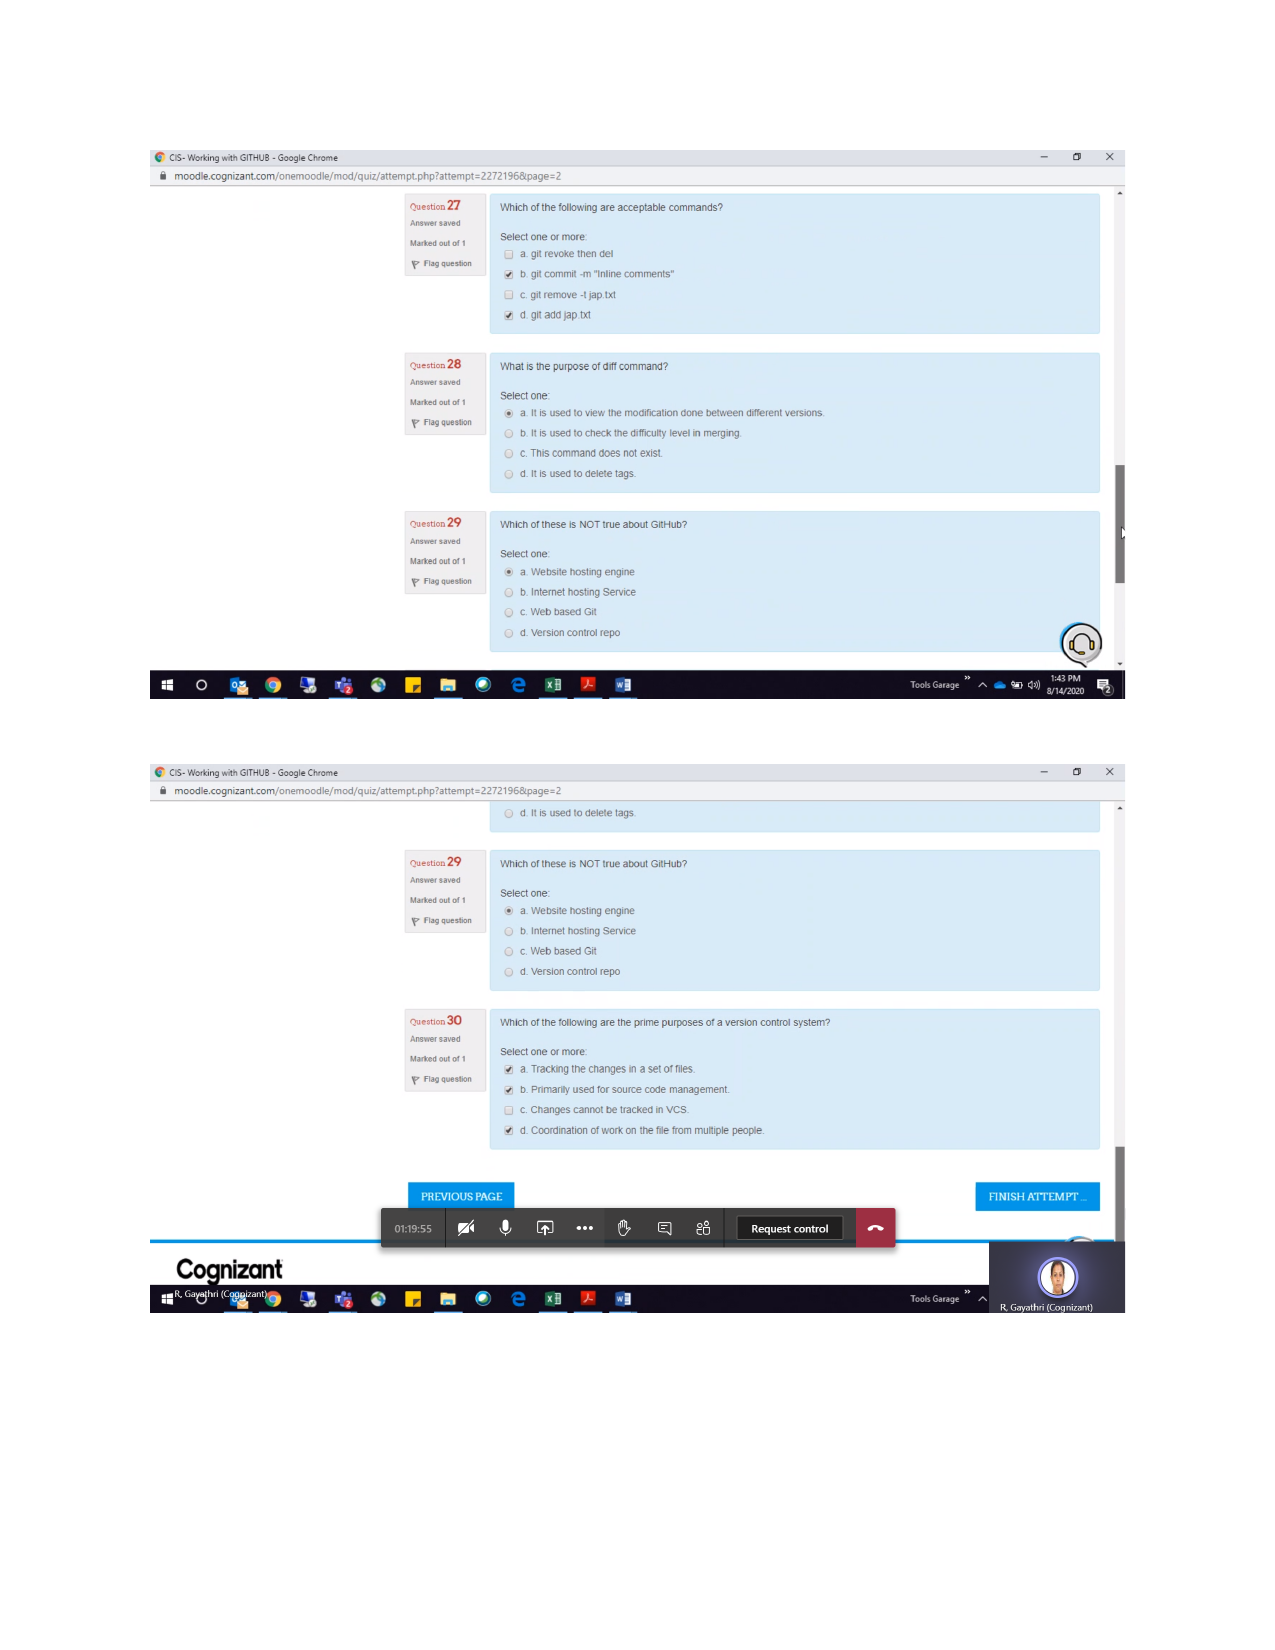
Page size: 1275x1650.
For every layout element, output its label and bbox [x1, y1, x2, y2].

picture [150, 764, 1125, 1313]
picture [150, 150, 1125, 699]
